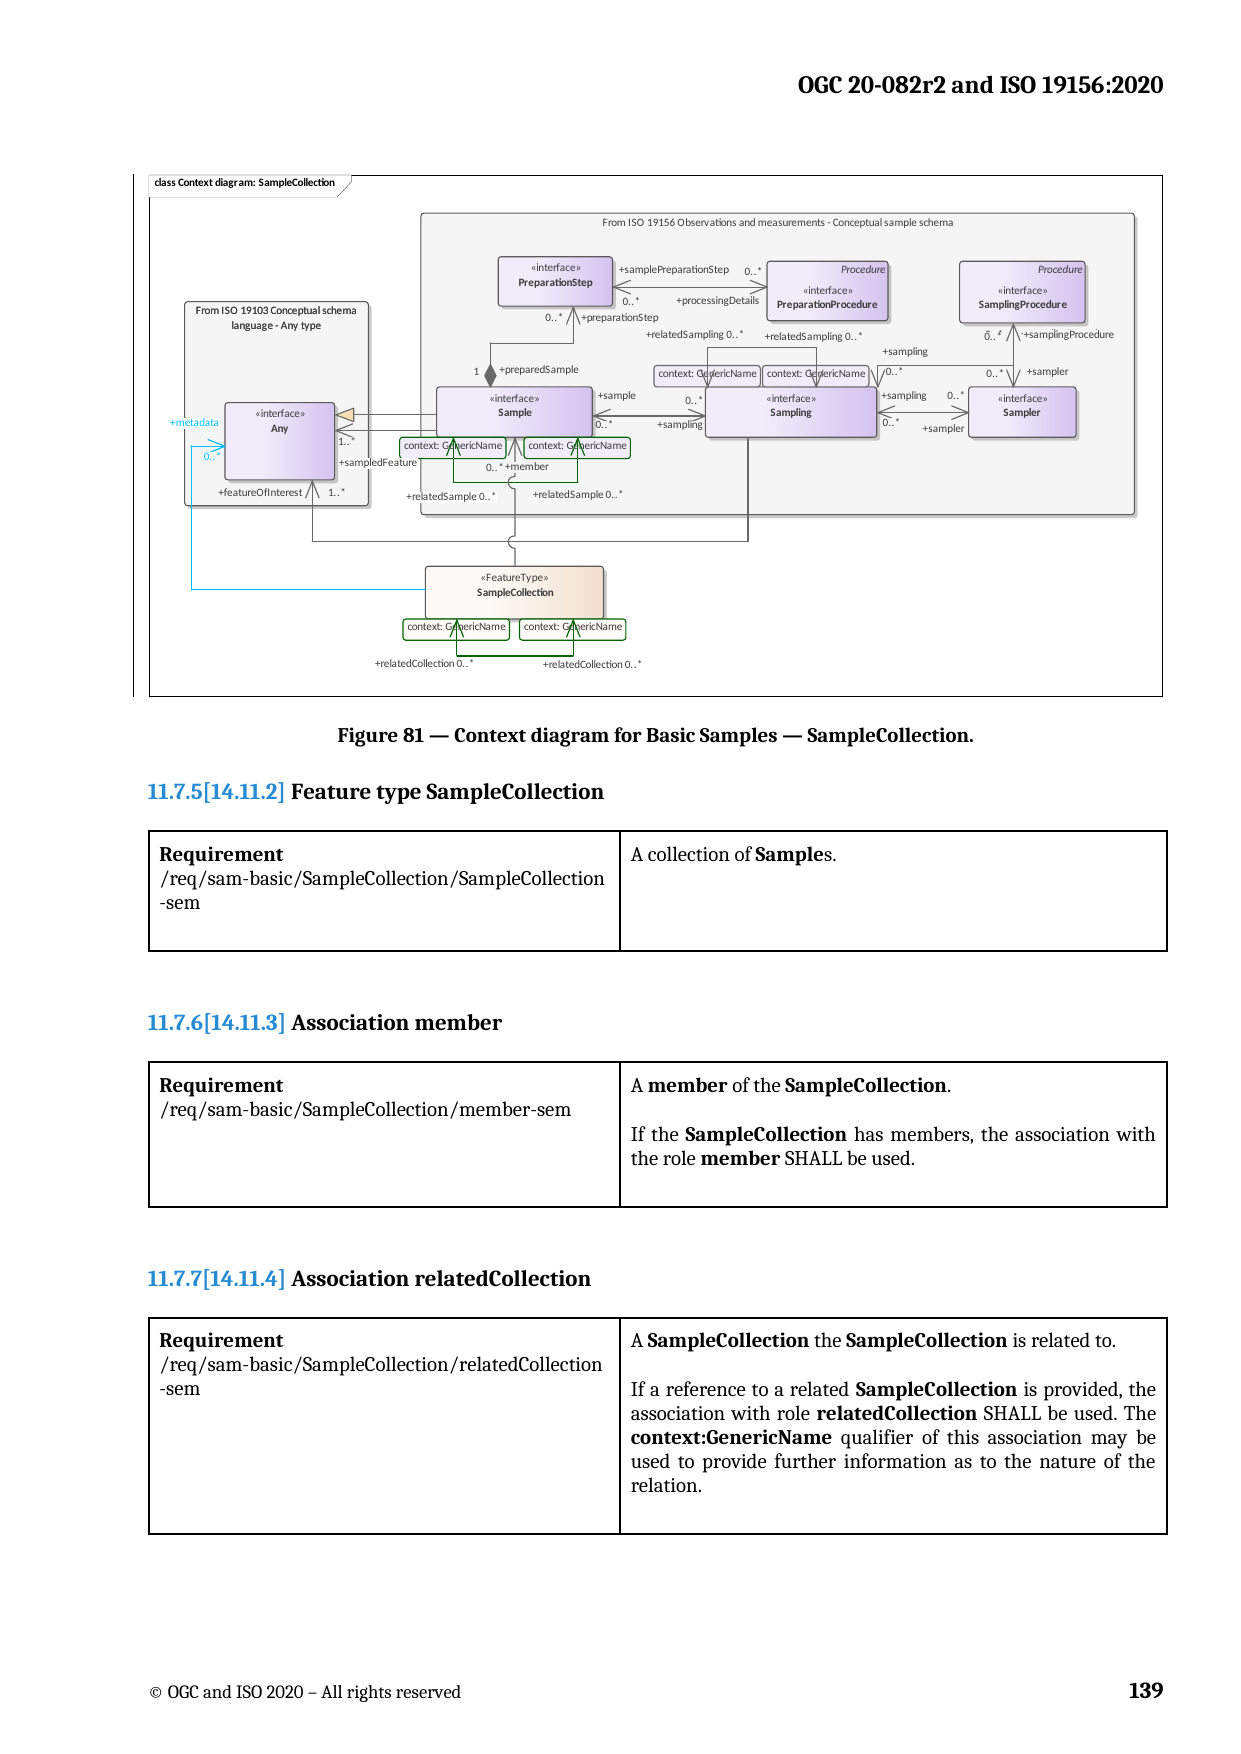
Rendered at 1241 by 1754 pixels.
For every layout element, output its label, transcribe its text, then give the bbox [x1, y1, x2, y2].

picture [211, 419, 218, 426]
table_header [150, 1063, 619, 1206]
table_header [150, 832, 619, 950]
subtitle Association member [148, 1009, 1163, 1036]
subtitle Feature type SampleCollection [148, 779, 1163, 805]
picture [199, 418, 209, 426]
text Figure 81 — Context diagram for Basic Samples — SampleCollection. [148, 722, 1163, 747]
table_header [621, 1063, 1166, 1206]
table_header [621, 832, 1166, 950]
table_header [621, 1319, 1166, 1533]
subtitle Association relatedCollection [148, 1265, 1163, 1292]
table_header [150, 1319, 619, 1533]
